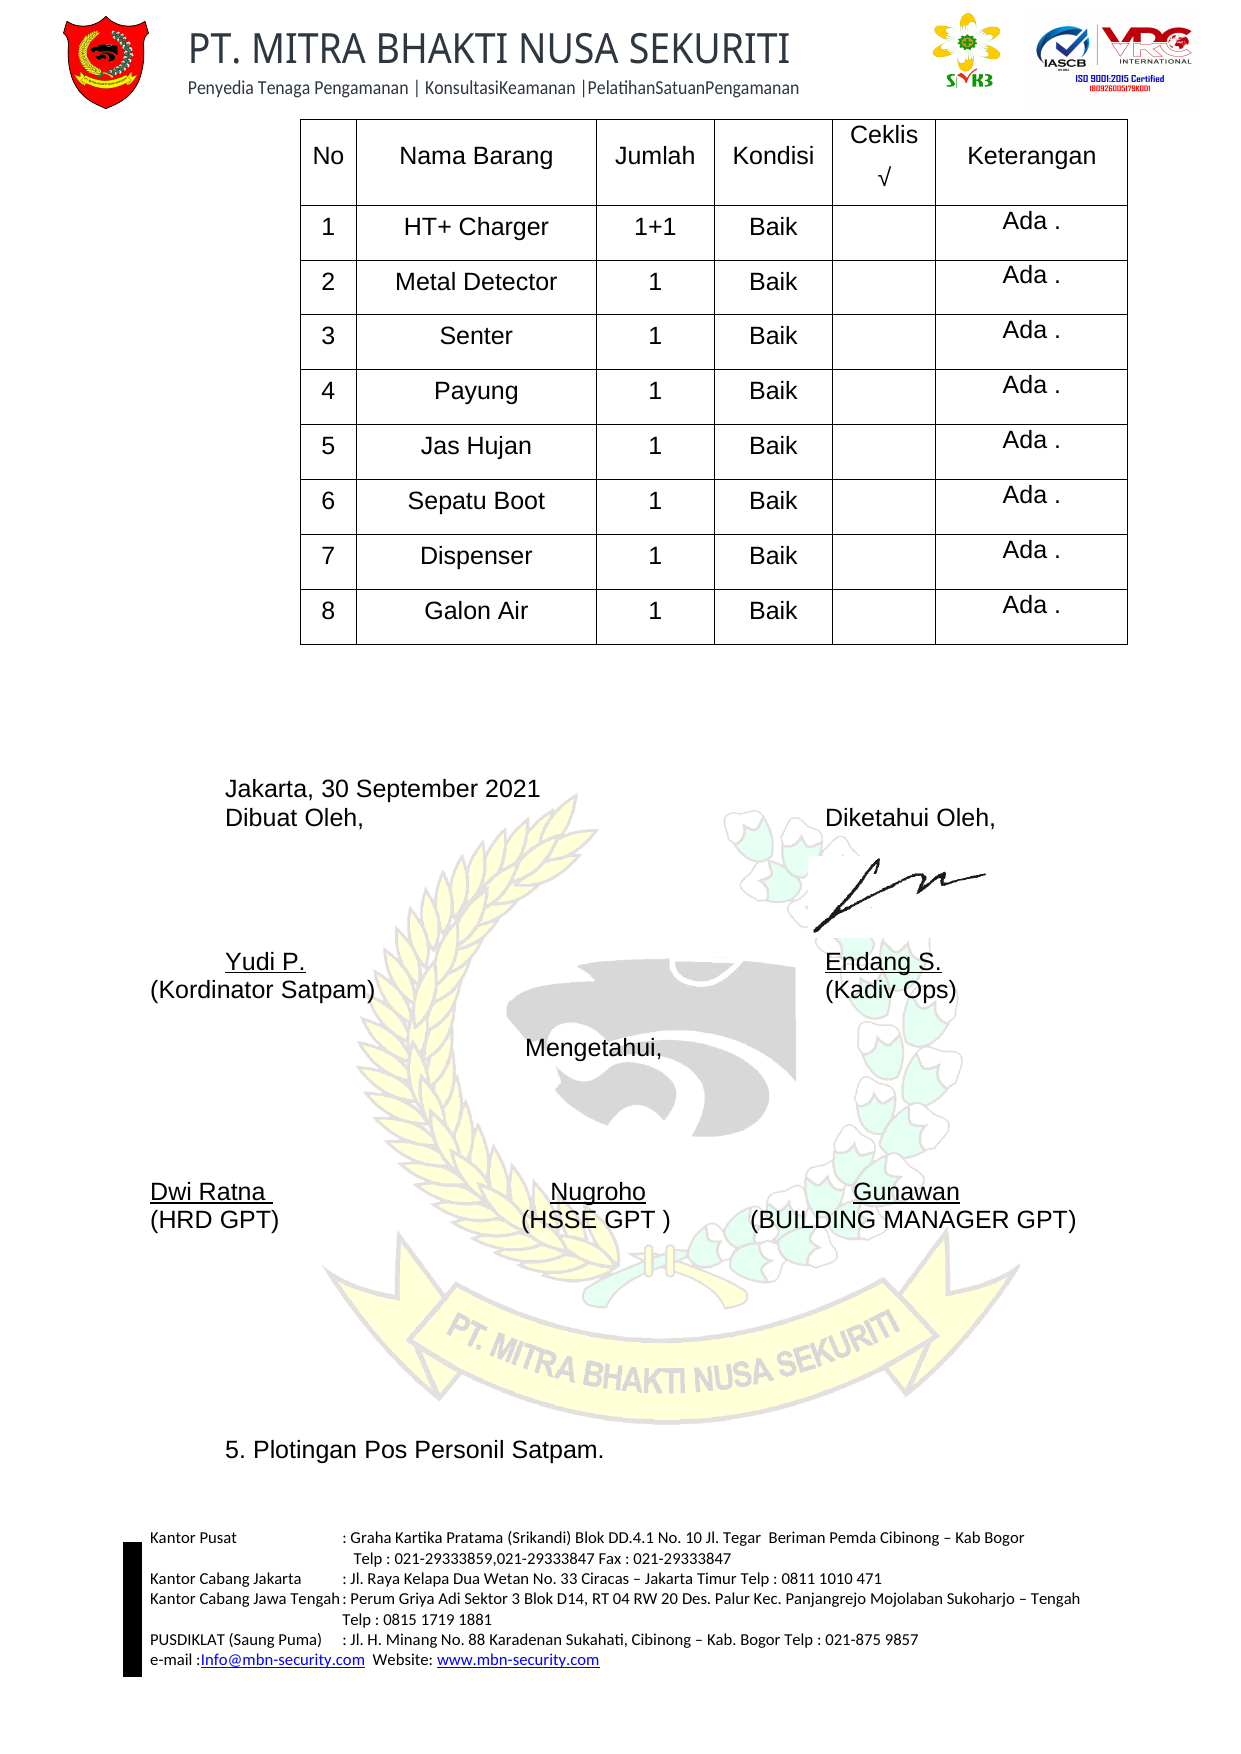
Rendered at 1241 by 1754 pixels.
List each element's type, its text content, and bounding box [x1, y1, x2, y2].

table_cell 2 [301, 261, 356, 314]
table_cell [833, 315, 935, 369]
table_header Keterangan [936, 120, 1127, 204]
table_cell 1 [597, 535, 714, 589]
picture [62, 10, 149, 114]
picture [1028, 8, 1199, 112]
table_cell Ada . [936, 480, 1127, 534]
table_cell [833, 206, 935, 259]
table_cell 1 [597, 261, 714, 314]
picture [932, 13, 1001, 88]
table_cell 1 [597, 370, 714, 424]
table_header Nama Barang [357, 120, 596, 204]
table_cell 1+1 [597, 206, 714, 259]
table_cell Baik [715, 370, 832, 424]
table_header No [301, 120, 356, 204]
table_cell Ada . [936, 206, 1127, 259]
text Yudi P. Endang S. [150, 947, 1090, 975]
text Mengetahui, [450, 1033, 1090, 1062]
table_cell Ada . [936, 425, 1127, 479]
table_cell 3 [301, 315, 356, 369]
table_cell 4 [301, 370, 356, 424]
table_cell 7 [301, 535, 356, 589]
table_cell Baik [715, 590, 832, 644]
table_cell Ada . [936, 535, 1127, 589]
table_cell Baik [715, 261, 832, 314]
table_cell 5 [301, 425, 356, 479]
table_cell Ada . [936, 315, 1127, 369]
text 5. Plotingan Pos Personil Satpam. [150, 1435, 1090, 1464]
table_cell Ada . [936, 590, 1127, 644]
table_cell Dispenser [357, 535, 596, 589]
table_cell HT+ Charger [357, 206, 596, 259]
table_cell [833, 535, 935, 589]
table_cell Ada . [936, 370, 1127, 424]
table_cell Baik [715, 535, 832, 589]
table_cell [833, 261, 935, 314]
table_cell Ada . [936, 261, 1127, 314]
table_cell [833, 425, 935, 479]
table_header Jumlah [597, 120, 714, 204]
table_cell Baik [715, 206, 832, 259]
text Dwi Ratna Nugroho Gunawan [150, 1177, 1090, 1205]
table_cell Baik [715, 315, 832, 369]
table_cell [833, 480, 935, 534]
text (Kordinator Satpam) (Kadiv Ops) [150, 975, 1090, 1004]
table_cell Baik [715, 480, 832, 534]
table_header Kondisi [715, 120, 832, 204]
table_cell Baik [715, 425, 832, 479]
table_cell 1 [301, 206, 356, 259]
table_cell 1 [597, 480, 714, 534]
table_cell [833, 590, 935, 644]
table_cell Senter [357, 315, 596, 369]
text Jakarta, 30 September 2021 [225, 774, 1090, 803]
table_cell 1 [597, 425, 714, 479]
table_cell 1 [597, 315, 714, 369]
text Dibuat Oleh, Diketahui Oleh, [150, 803, 1090, 832]
text (HRD GPT) (HSSE GPT ) (BUILDING MANAGER GPT) [150, 1205, 1090, 1234]
table_cell Payung [357, 370, 596, 424]
table_header Ceklis √ [833, 120, 935, 204]
table_cell [833, 370, 935, 424]
table_cell 8 [301, 590, 356, 644]
table_cell 6 [301, 480, 356, 534]
table_cell Jas Hujan [357, 425, 596, 479]
table_cell Sepatu Boot [357, 480, 596, 534]
table_cell Metal Detector [357, 261, 596, 314]
table_cell 1 [597, 590, 714, 644]
table_cell Galon Air [357, 590, 596, 644]
